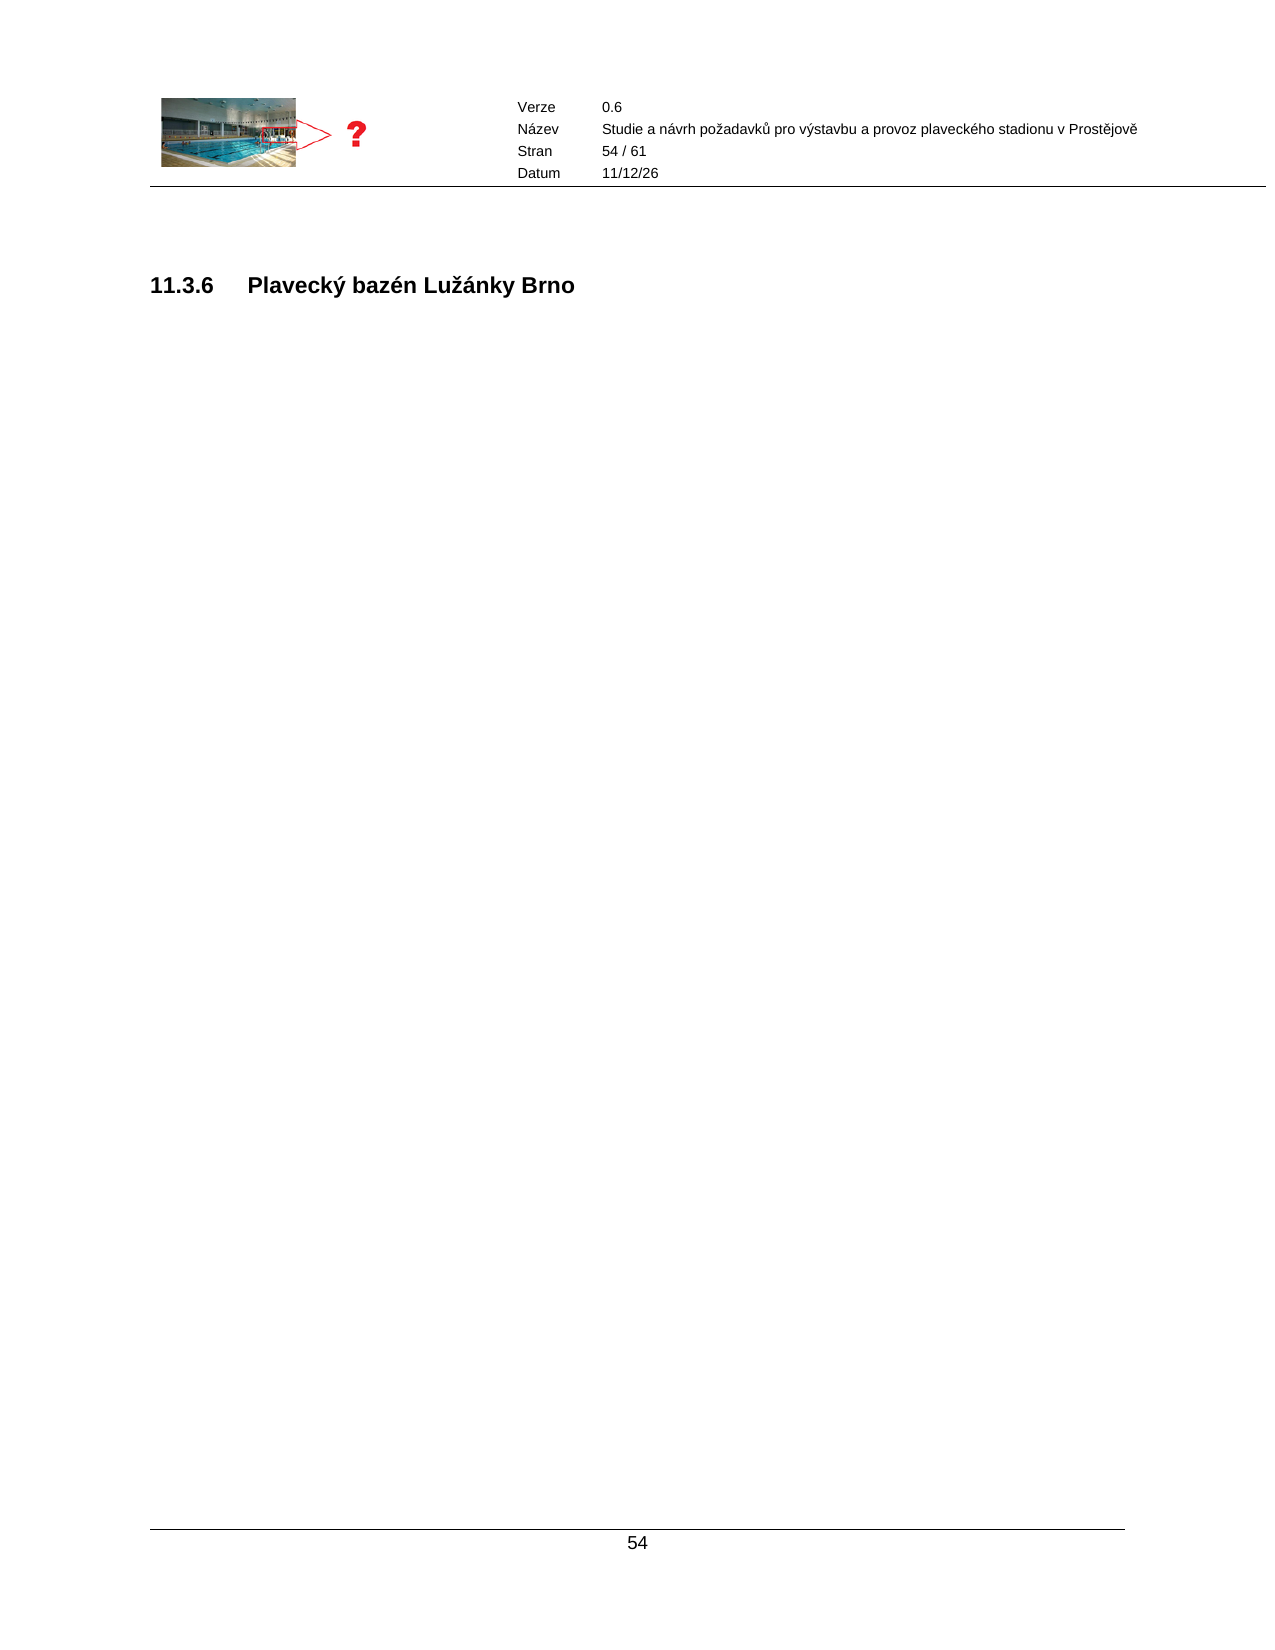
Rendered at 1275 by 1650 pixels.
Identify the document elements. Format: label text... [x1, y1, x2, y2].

picture [161, 98, 416, 167]
subtitle Plavecký bazén Lužánky Brno [150, 272, 1125, 299]
